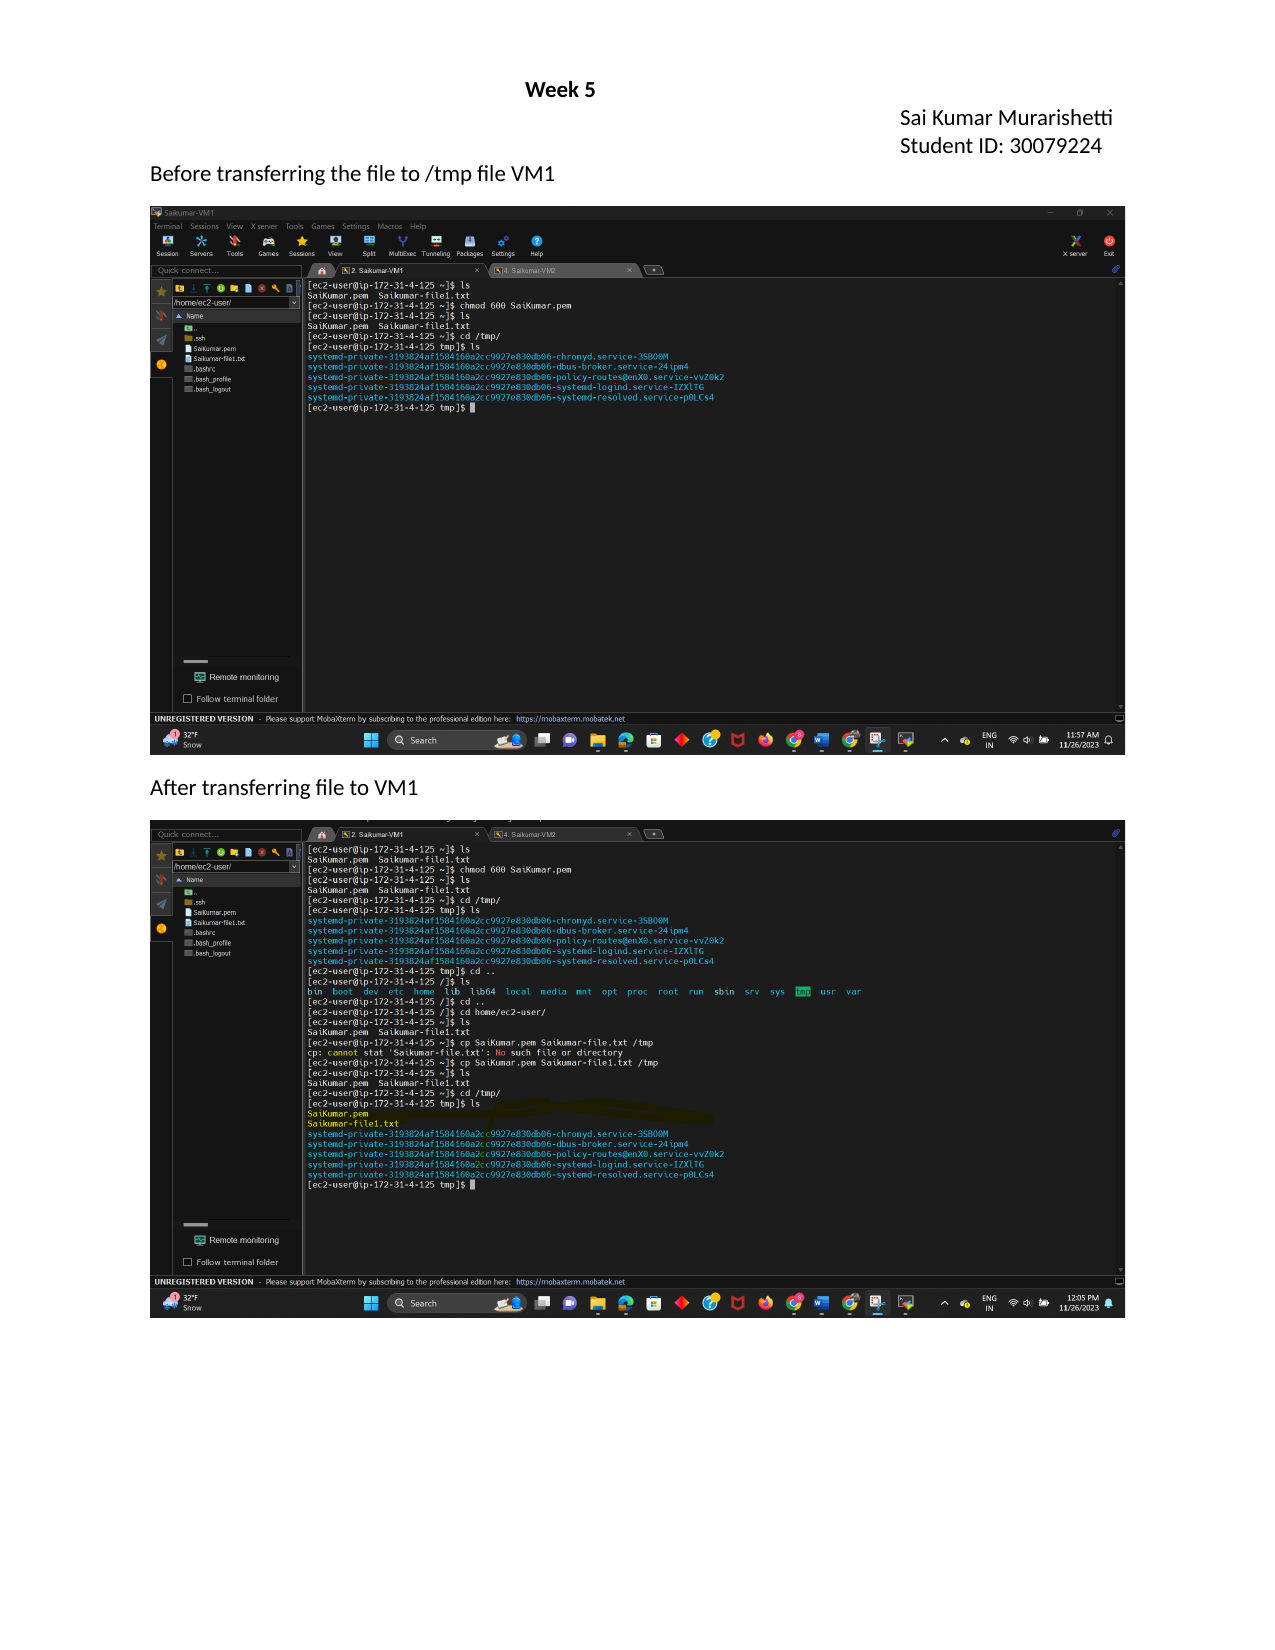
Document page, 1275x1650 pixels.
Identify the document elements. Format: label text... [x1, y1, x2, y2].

text After transferring file to VM1 [150, 773, 1125, 801]
picture [150, 206, 1125, 755]
picture [150, 820, 1125, 1318]
text Before transferring the file to /tmp file VM1 [150, 159, 1125, 187]
